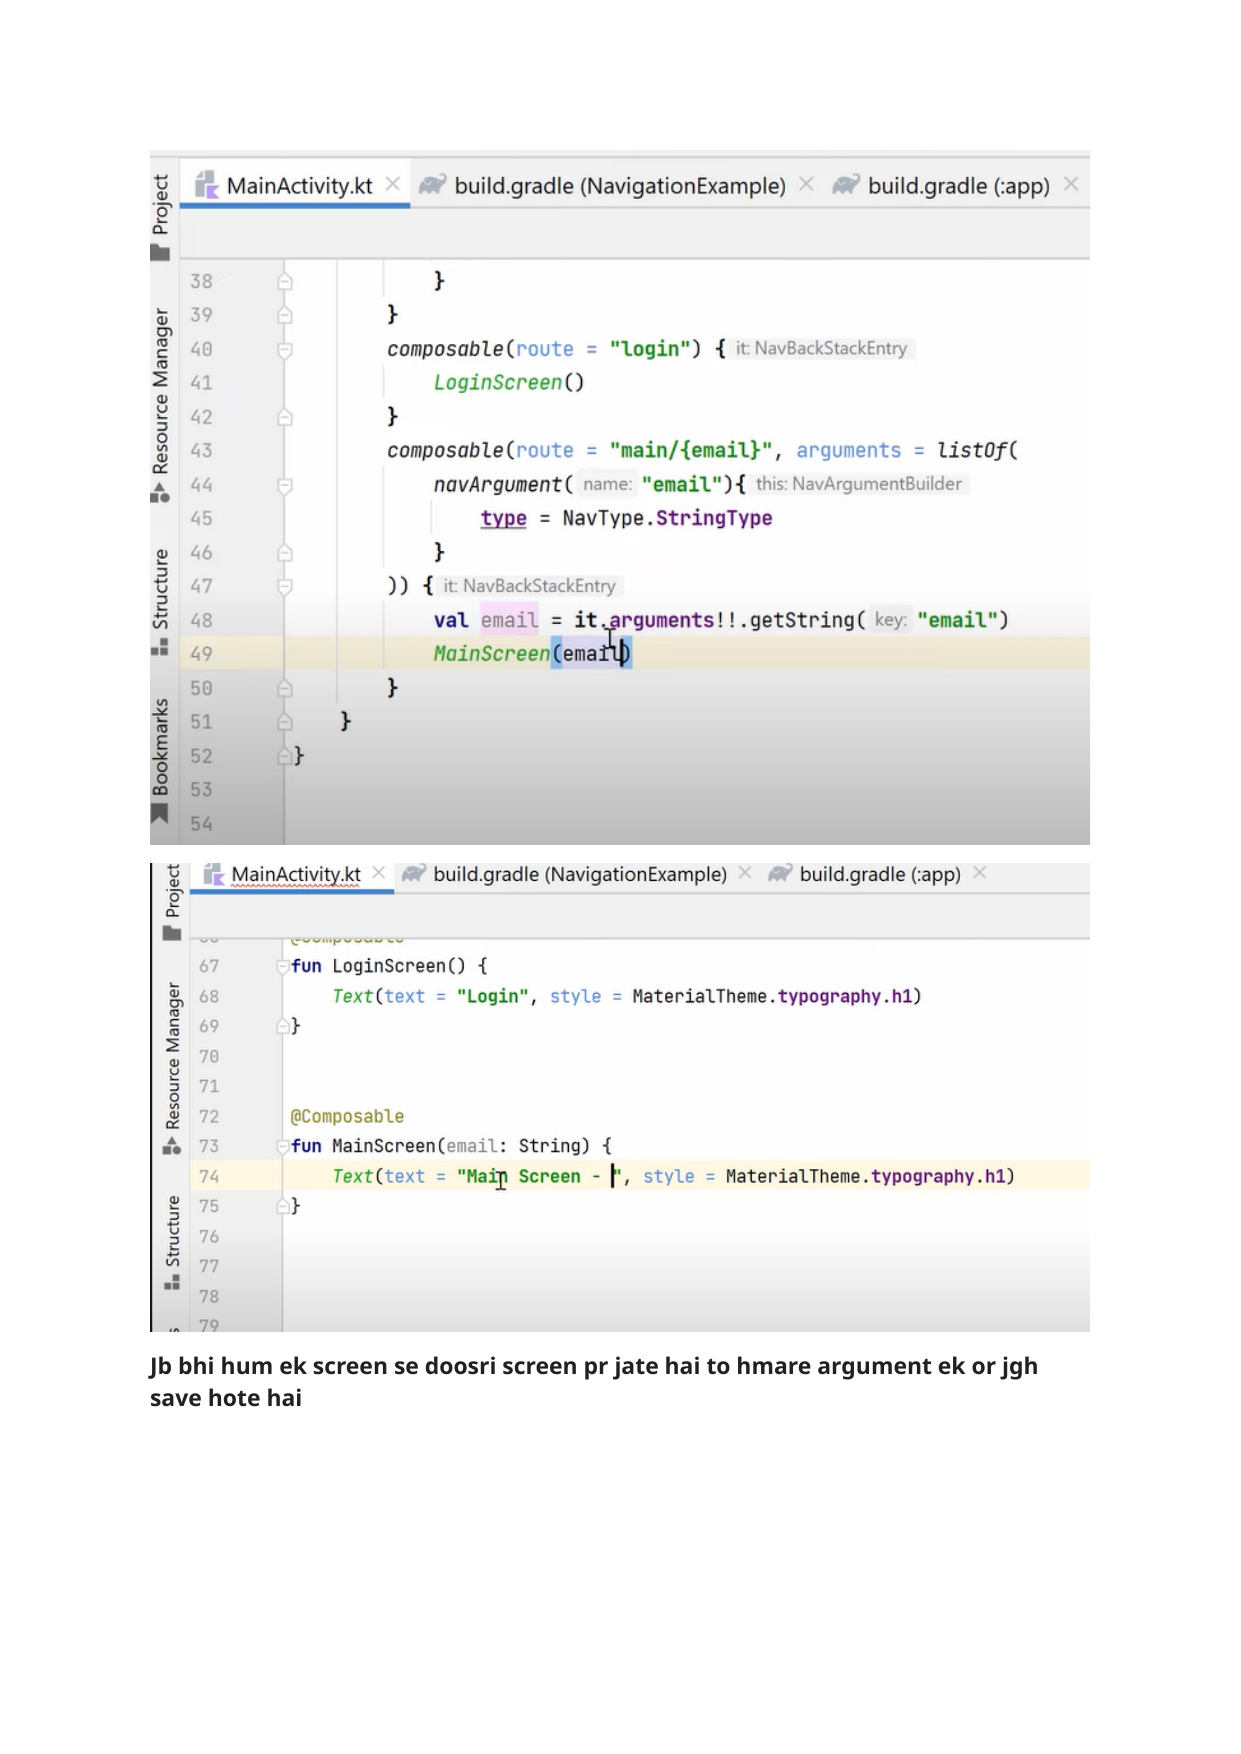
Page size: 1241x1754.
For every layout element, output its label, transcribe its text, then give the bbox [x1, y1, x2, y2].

picture [150, 863, 1091, 1332]
picture [150, 150, 1091, 845]
text Jb bhi hum ek screen se doosri screen pr jate hai to hmare argument ek or jgh save hote hai [150, 1350, 1090, 1413]
